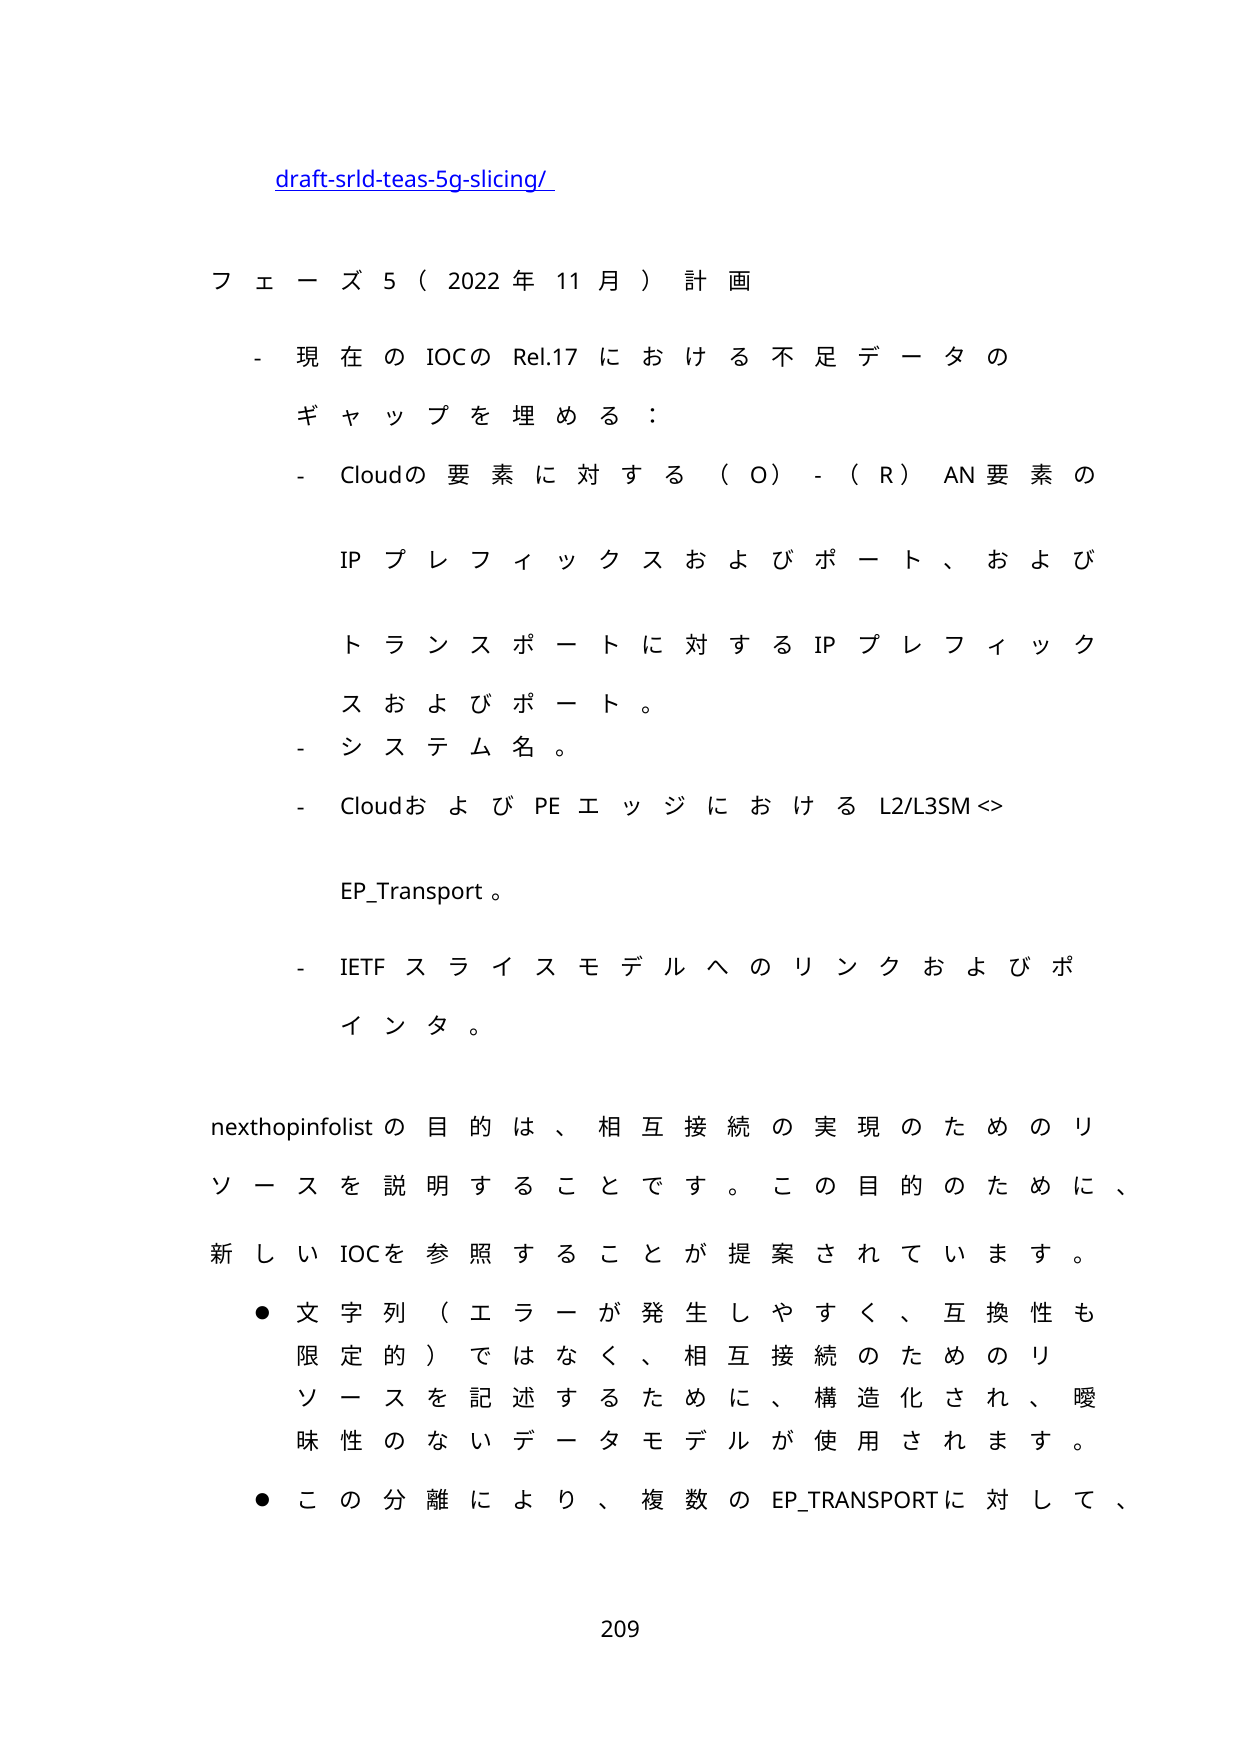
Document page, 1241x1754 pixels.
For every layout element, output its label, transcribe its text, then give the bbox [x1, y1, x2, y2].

list 文字列（エラーが発生しやすく、互換性も限定的）ではなく、相互接続のためのリソースを記述するために、構造化され、曖昧性のないデータモデルが使用されます。 [241, 1295, 1116, 1456]
text nexthopinfolistの目的は、相互接続の実現のためのリソースを説明することです。この目的のために、新しいIOCを参照することが提案されています。 [198, 1092, 1116, 1286]
list システム名。 [285, 729, 1116, 762]
list Cloudの要素に対する（O）-（R）AN要素のIPプレフィックスおよびポート、およびトランスポートに対するIPプレフィックスおよびポート。 [285, 440, 1116, 719]
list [226, 162, 1116, 196]
list 現在のIOCのRel.17における不足データのギャップを埋める： [241, 322, 1116, 431]
text フェーズ5（2022年11月）計画 [198, 246, 1116, 313]
list CloudおよびPEエッジにおけるL2/L3SM <> EP_Transport。 [285, 771, 1116, 923]
list IETFスライスモデルへのリンクおよびポインタ。 [285, 932, 1116, 1041]
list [241, 1465, 1116, 1532]
